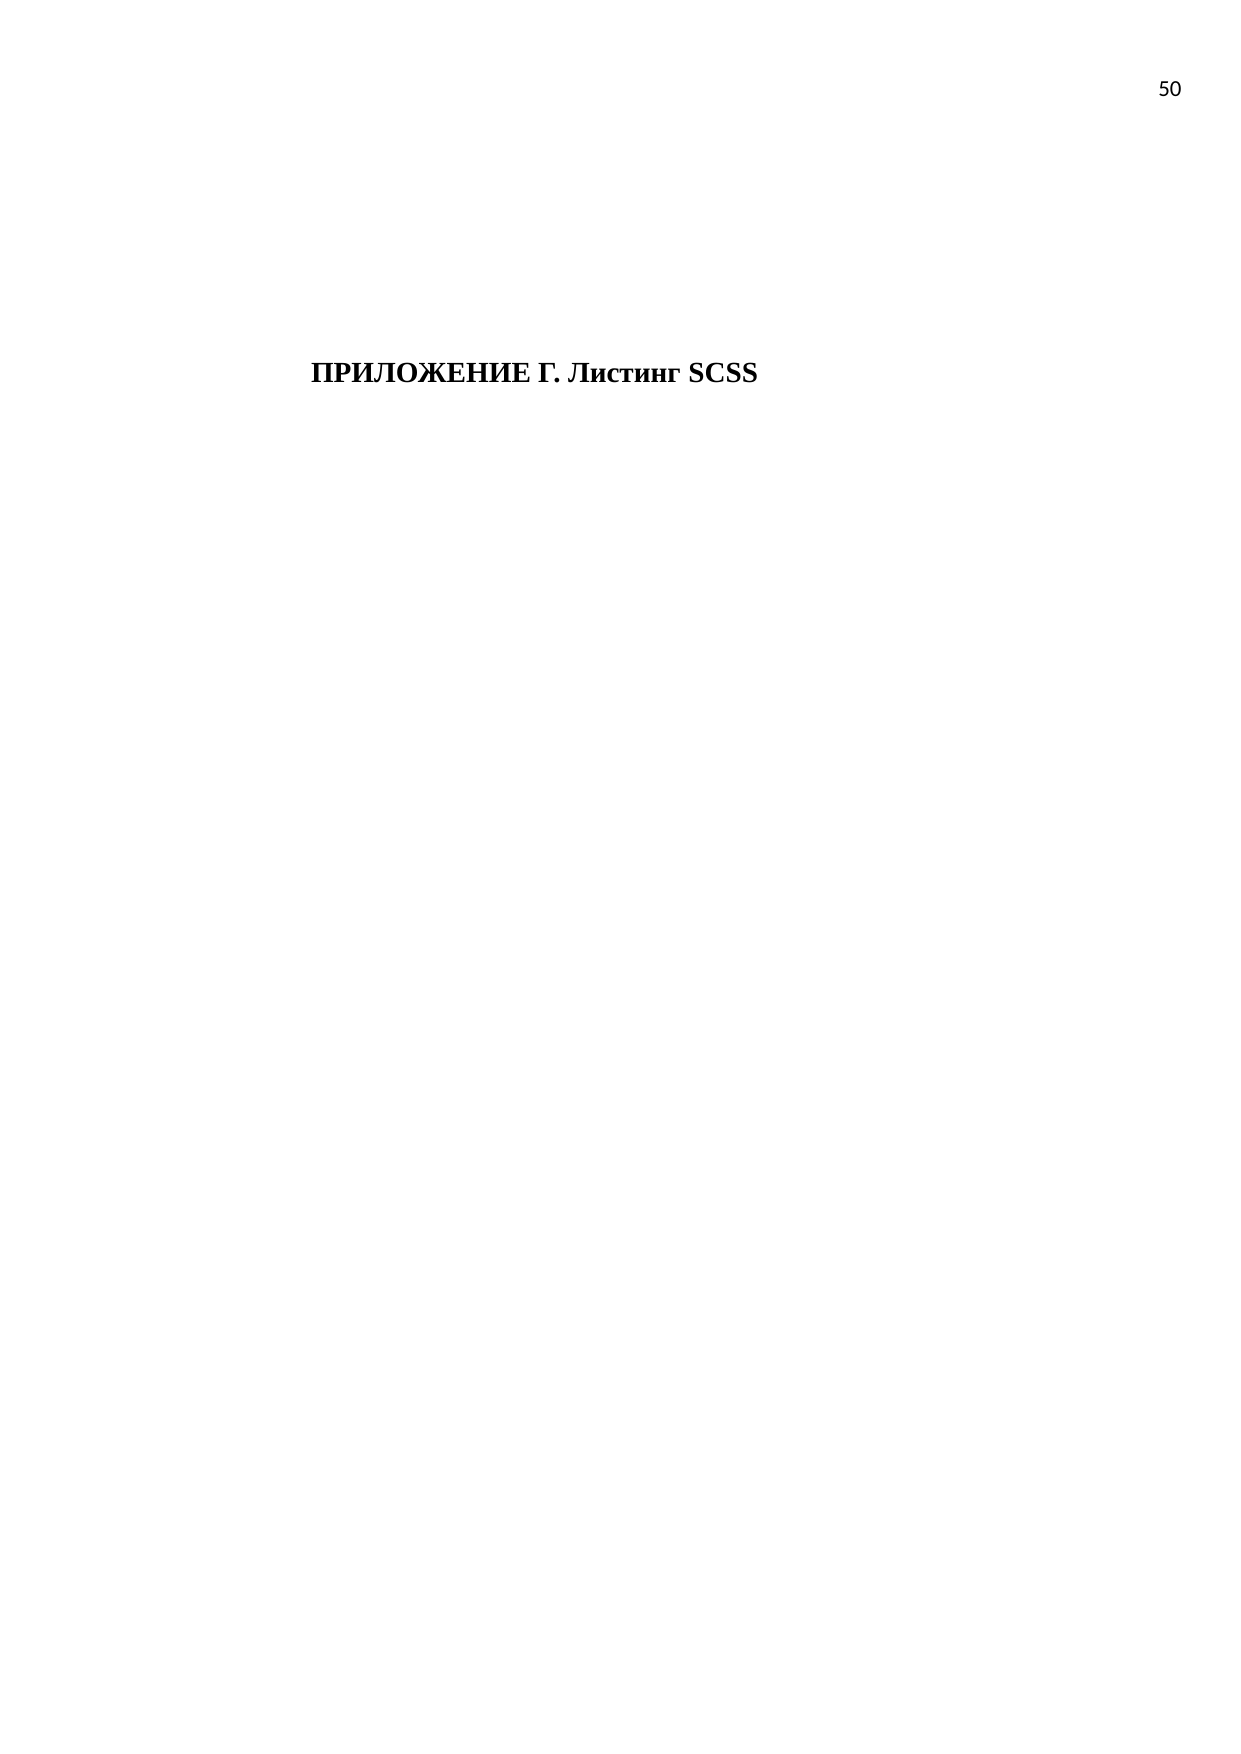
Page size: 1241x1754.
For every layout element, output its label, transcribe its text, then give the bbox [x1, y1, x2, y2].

subtitle ПРИЛОЖЕНИЕ Г. Листинг SCSS [136, 355, 1181, 388]
